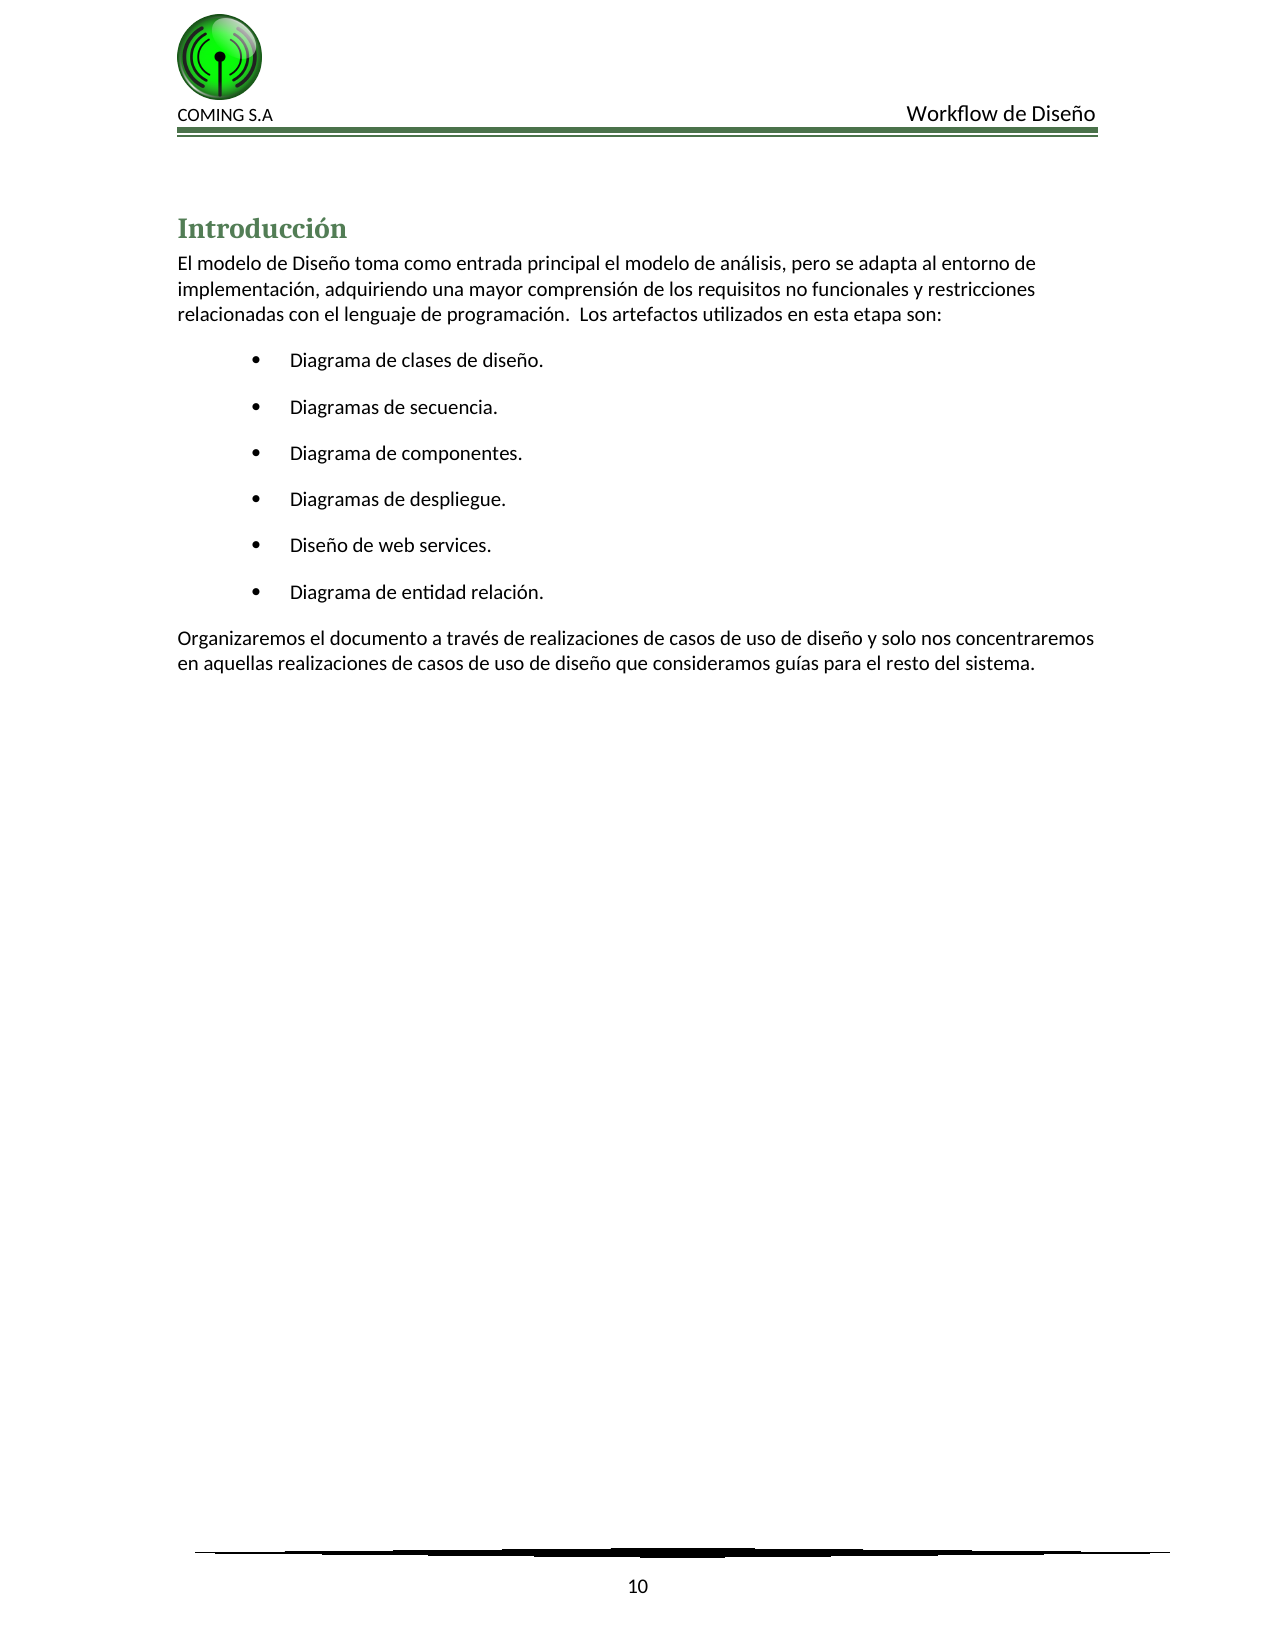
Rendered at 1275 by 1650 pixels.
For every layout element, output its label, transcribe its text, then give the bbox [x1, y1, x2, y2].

list Diagramas de despliegue. [252, 486, 1098, 512]
list Diagrama de clases de diseño. [252, 348, 1098, 373]
picture [177, 14, 262, 100]
list Diseño de web services. [252, 533, 1098, 558]
text Organizaremos el documento a través de realizaciones de casos de uso de diseño y solo nos concentraremos en aquellas realizaciones de casos de uso de diseño que consideramos guías para el resto del sistema. [177, 625, 1098, 676]
list Diagrama de entidad relación. [252, 579, 1098, 604]
list Diagramas de secuencia. [252, 394, 1098, 419]
subtitle Introducción [177, 212, 1098, 246]
text El modelo de Diseño toma como entrada principal el modelo de análisis, pero se adapta al entorno de implementación, adquiriendo una mayor comprensión de los requisitos no funcionales y restricciones relacionadas con el lenguaje de programación. Los artefactos utilizados en esta etapa son: [177, 251, 1098, 327]
list Diagrama de componentes. [252, 440, 1098, 466]
